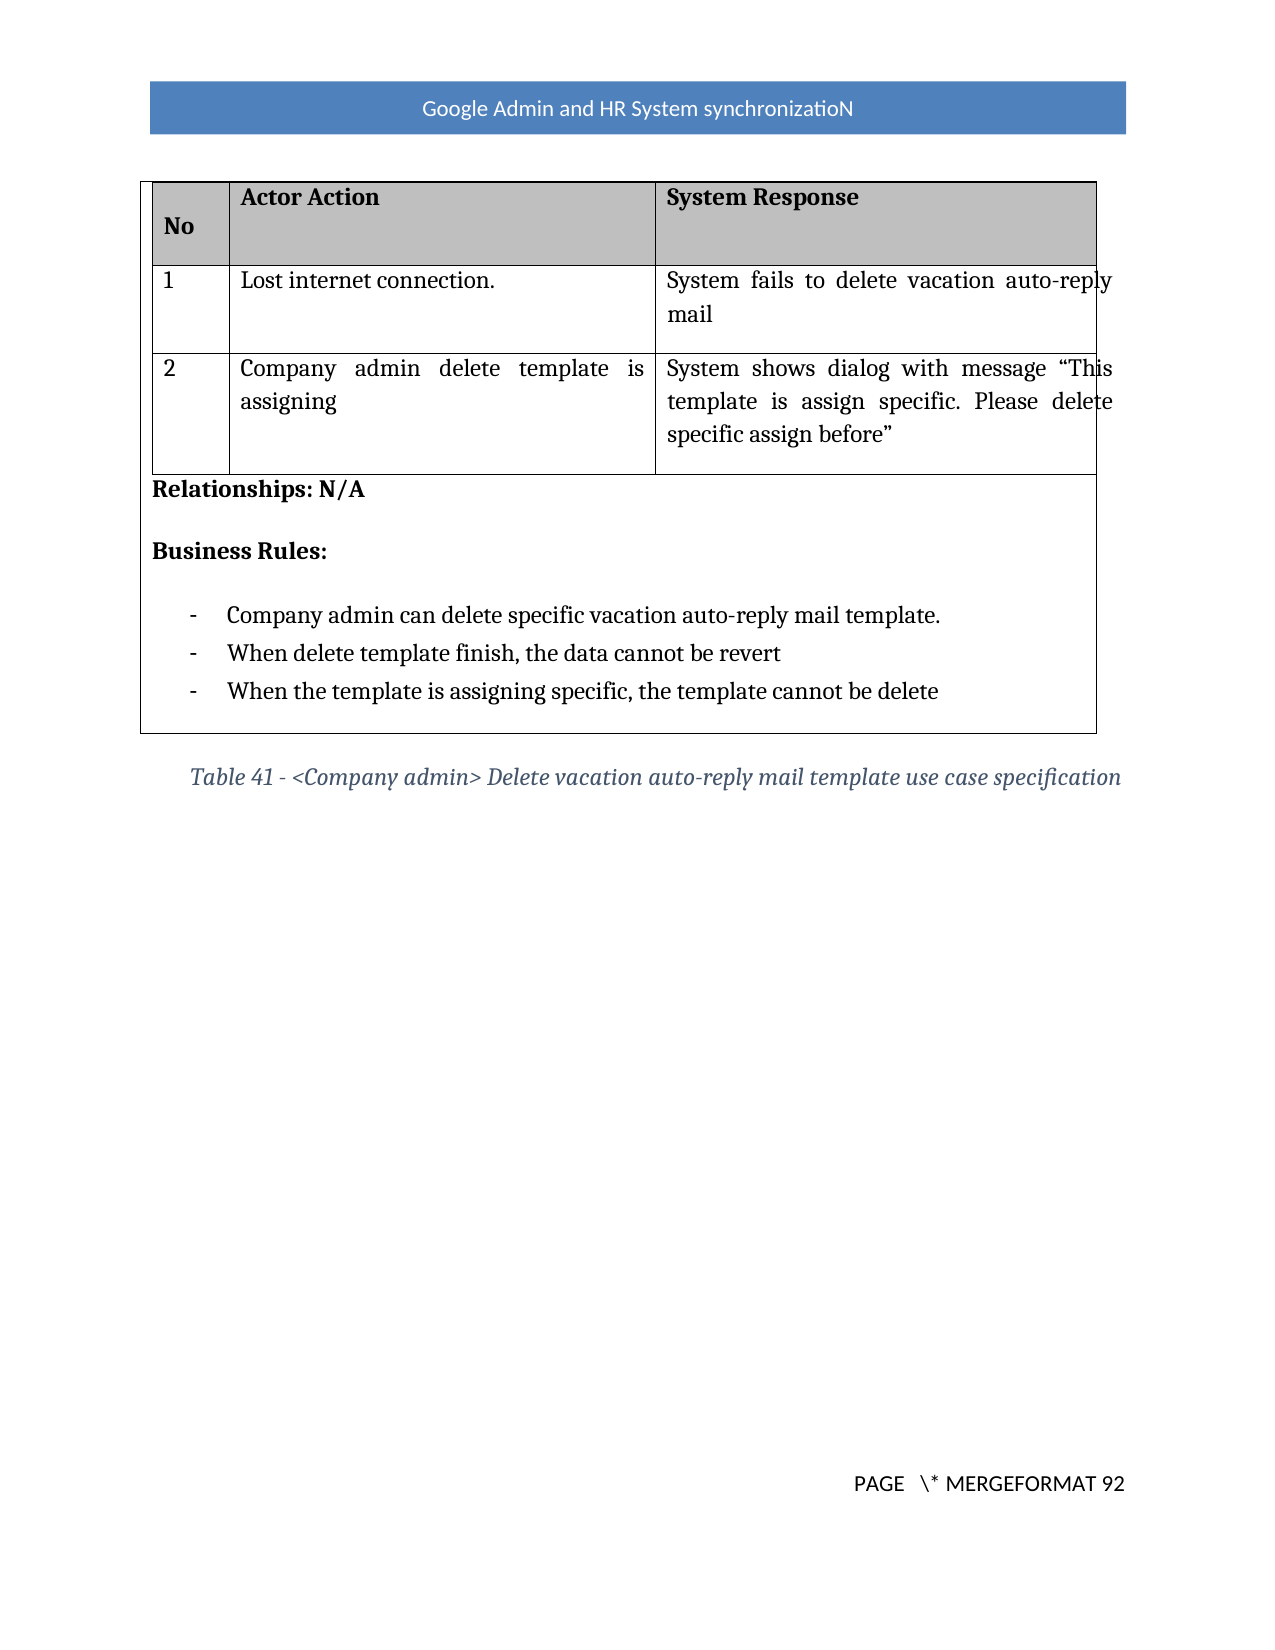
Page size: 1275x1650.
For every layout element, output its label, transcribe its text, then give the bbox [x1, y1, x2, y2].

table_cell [141, 182, 1096, 733]
text Table 41 - <Company admin> Delete vacation auto-reply mail template use case specification [187, 763, 1125, 792]
